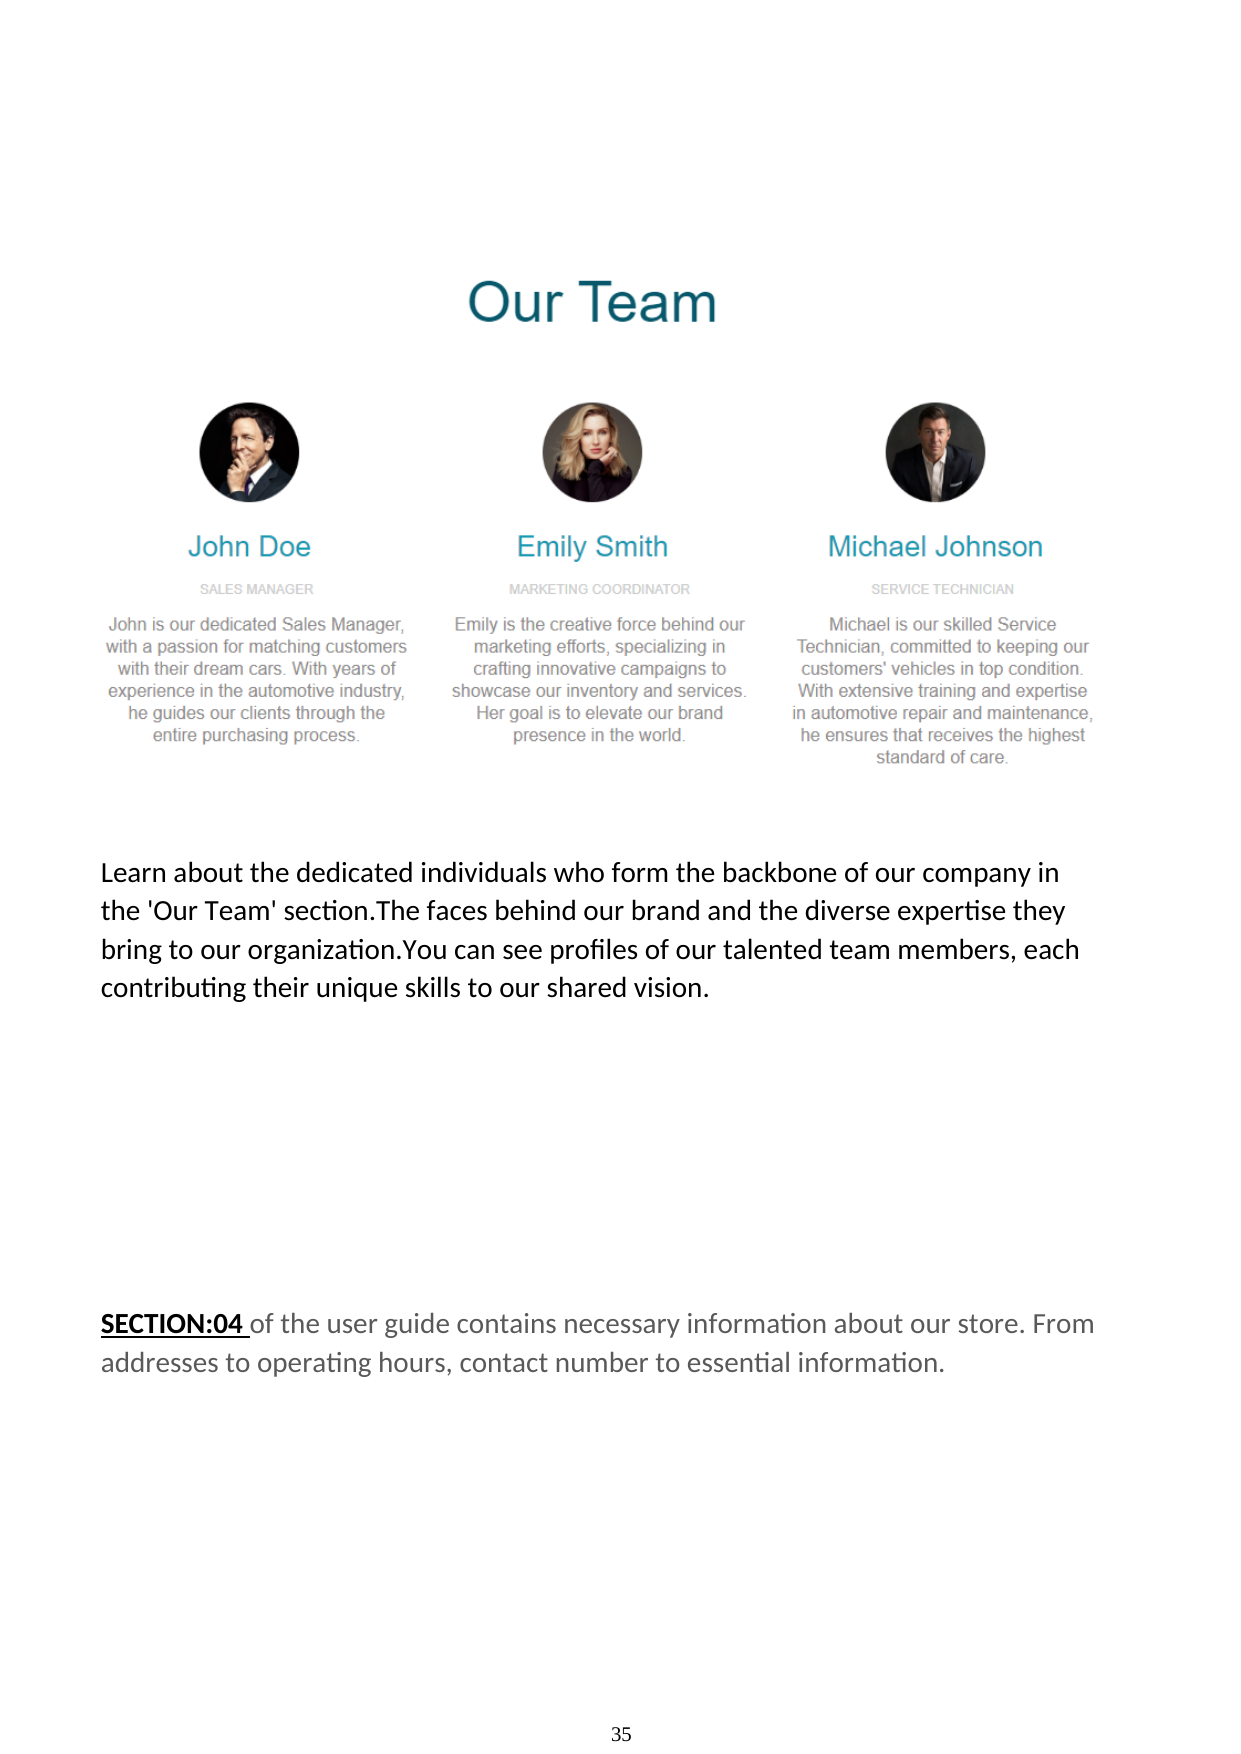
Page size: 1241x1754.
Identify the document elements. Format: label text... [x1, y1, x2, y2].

text SECTION:04 of the user guide contains necessary information about our store. From addresses to operating hours, contact number to essential information. [101, 1306, 1107, 1379]
text Learn about the dedicated individuals who form the backbone of our company in the 'Our Team' section.The faces behind our brand and the diverse expertise they bring to our organization.You can see profiles of our talented team members, each contributing their unique skills to our shared vision. [101, 854, 1107, 1005]
picture [100, 272, 1106, 780]
